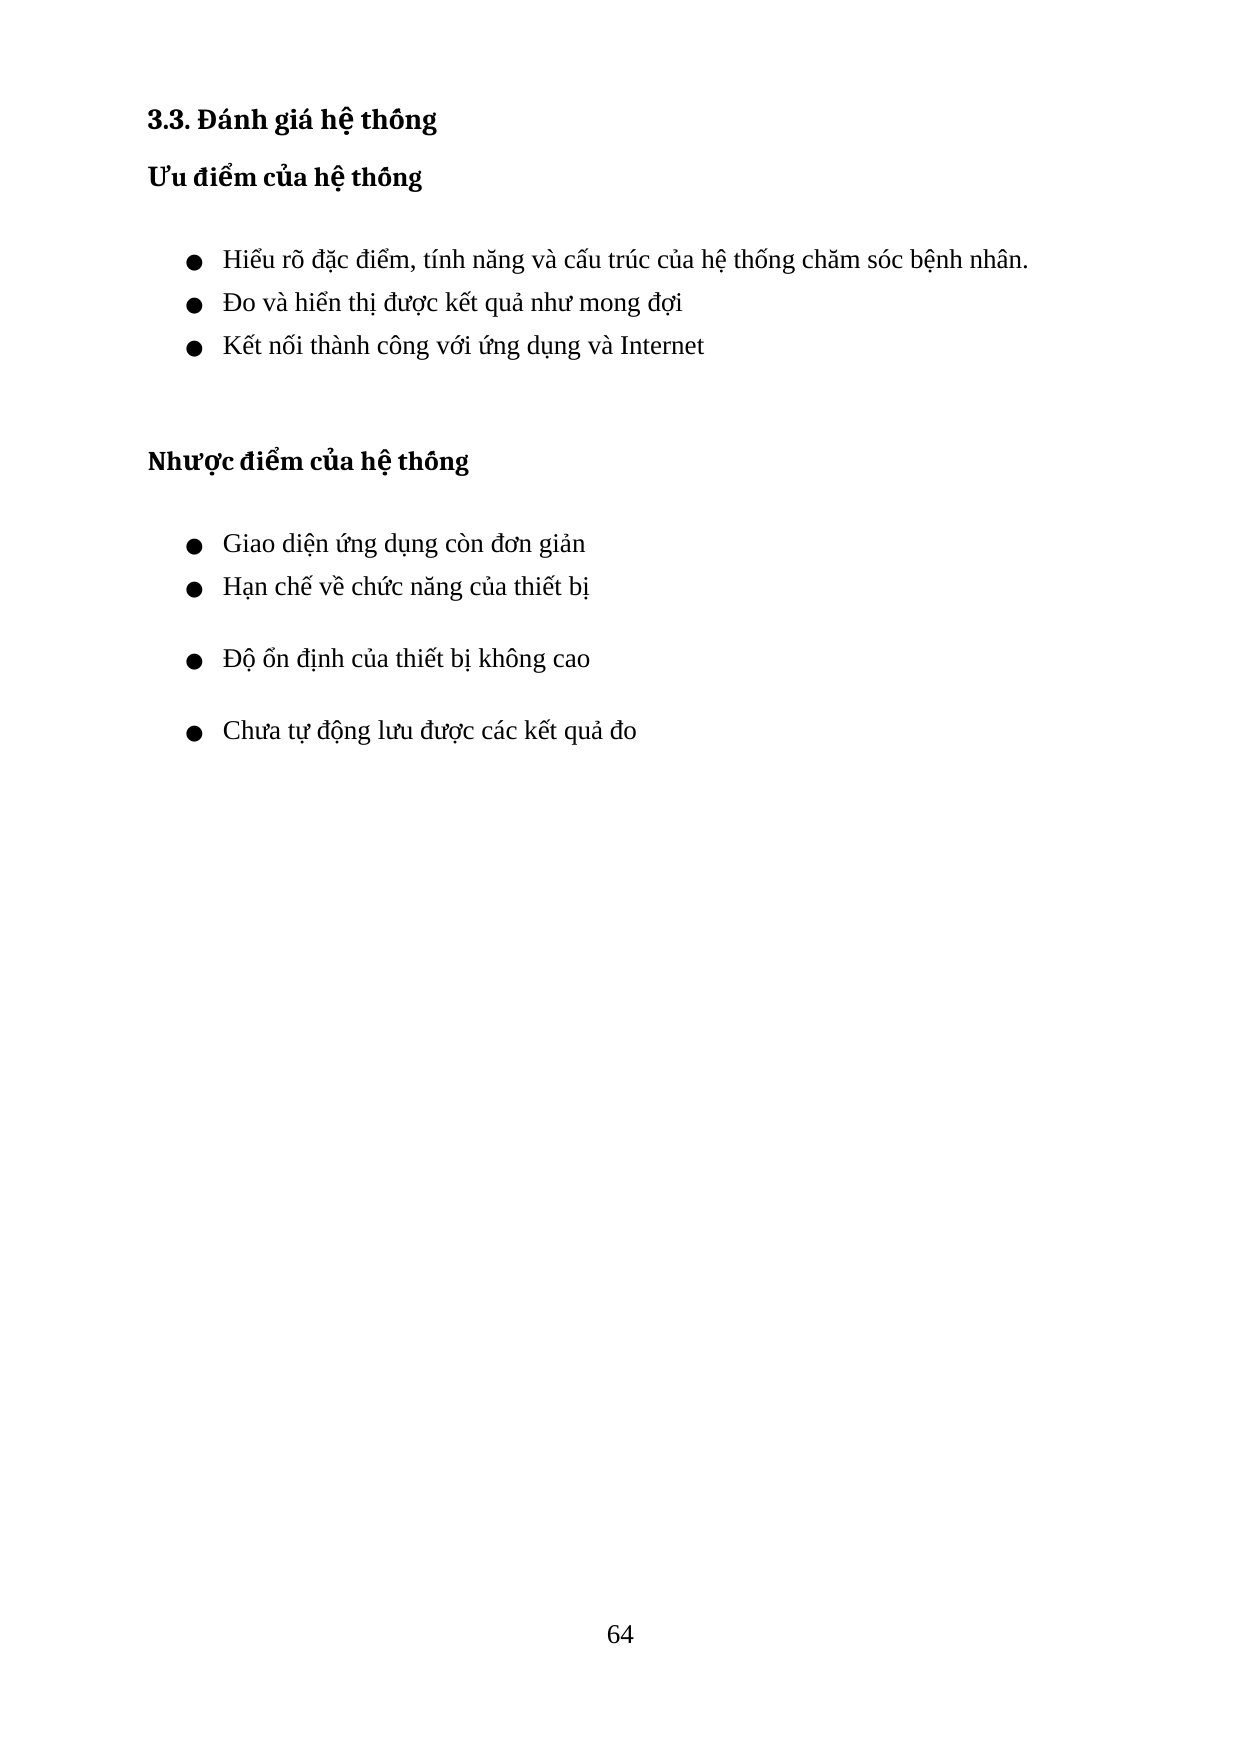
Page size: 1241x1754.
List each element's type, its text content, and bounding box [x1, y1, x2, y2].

list Hạn chế về chức năng của thiết bị [185, 564, 1092, 607]
text Ưu điểm của hệ thống [148, 162, 1092, 193]
list Độ ổn định của thiết bị không cao [185, 636, 1092, 679]
list Chưa tự động lưu được các kết quả đo [185, 708, 1092, 751]
subtitle 3.3. Đánh giá hệ thống [148, 103, 1092, 137]
text Nhược điểm của hệ thống [148, 446, 1092, 477]
list Giao diện ứng dụng còn đơn giản [185, 522, 1092, 564]
list Đo và hiển thị được kết quả như mong đợi [185, 281, 1092, 323]
list Hiểu rõ đặc điểm, tính năng và cấu trúc của hệ thống chăm sóc bệnh nhân. [185, 238, 1092, 281]
list Kết nối thành công với ứng dụng và Internet [185, 323, 1092, 366]
